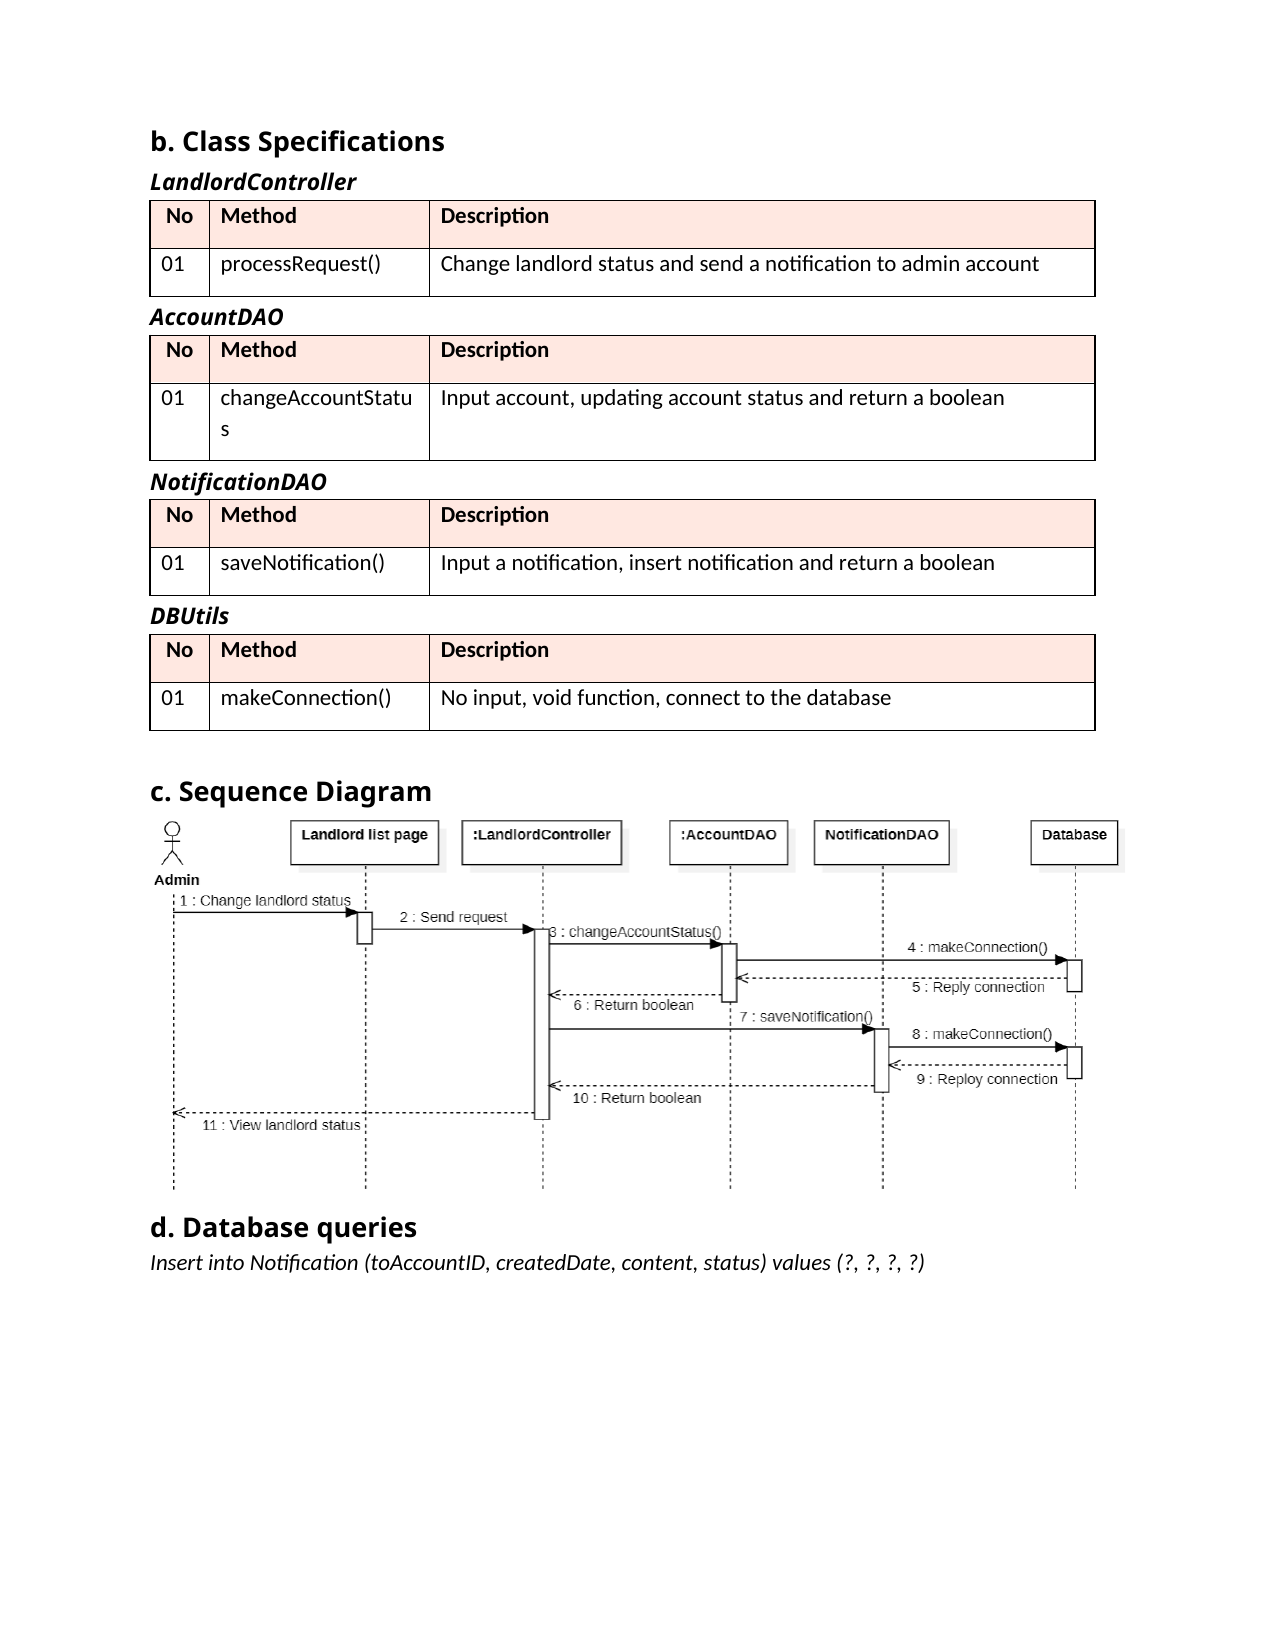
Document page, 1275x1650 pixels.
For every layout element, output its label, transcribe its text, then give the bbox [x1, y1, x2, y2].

text Insert into Notification (toAccountID, createdDate, content, status) values (?, ?, ?, ?) [150, 1248, 1125, 1276]
subtitle c. Sequence Diagram [150, 773, 1125, 809]
table_header Description [430, 336, 1094, 382]
table_header Description [430, 635, 1094, 682]
table_cell 01 [151, 548, 209, 595]
table_header No [151, 336, 209, 382]
table_cell 01 [151, 384, 209, 460]
table_header No [151, 635, 209, 682]
table_cell Input a notification, insert notification and return a boolean [430, 548, 1094, 595]
table_header Method [210, 336, 429, 382]
table_cell processRequest() [210, 249, 429, 296]
table_cell saveNotification() [210, 548, 429, 595]
table_cell 01 [151, 249, 209, 296]
subtitle b. Class Specifications [150, 122, 1125, 159]
table_header No [151, 201, 209, 248]
table_cell makeConnection() [210, 683, 429, 729]
subtitle d. Database queries [150, 1208, 1125, 1245]
table_header No [151, 500, 209, 547]
table_cell Input account, updating account status and return a boolean [430, 384, 1094, 460]
table_cell 01 [151, 683, 209, 729]
table_cell changeAccountStatus [210, 384, 429, 460]
table_header Method [210, 500, 429, 547]
table_header Description [430, 201, 1094, 248]
table_header Method [210, 201, 429, 248]
table_header Method [210, 635, 429, 682]
table_cell No input, void function, connect to the database [430, 683, 1094, 729]
table_header Description [430, 500, 1094, 547]
table_cell Change landlord status and send a notification to admin account [430, 249, 1094, 296]
picture [150, 812, 1125, 1190]
